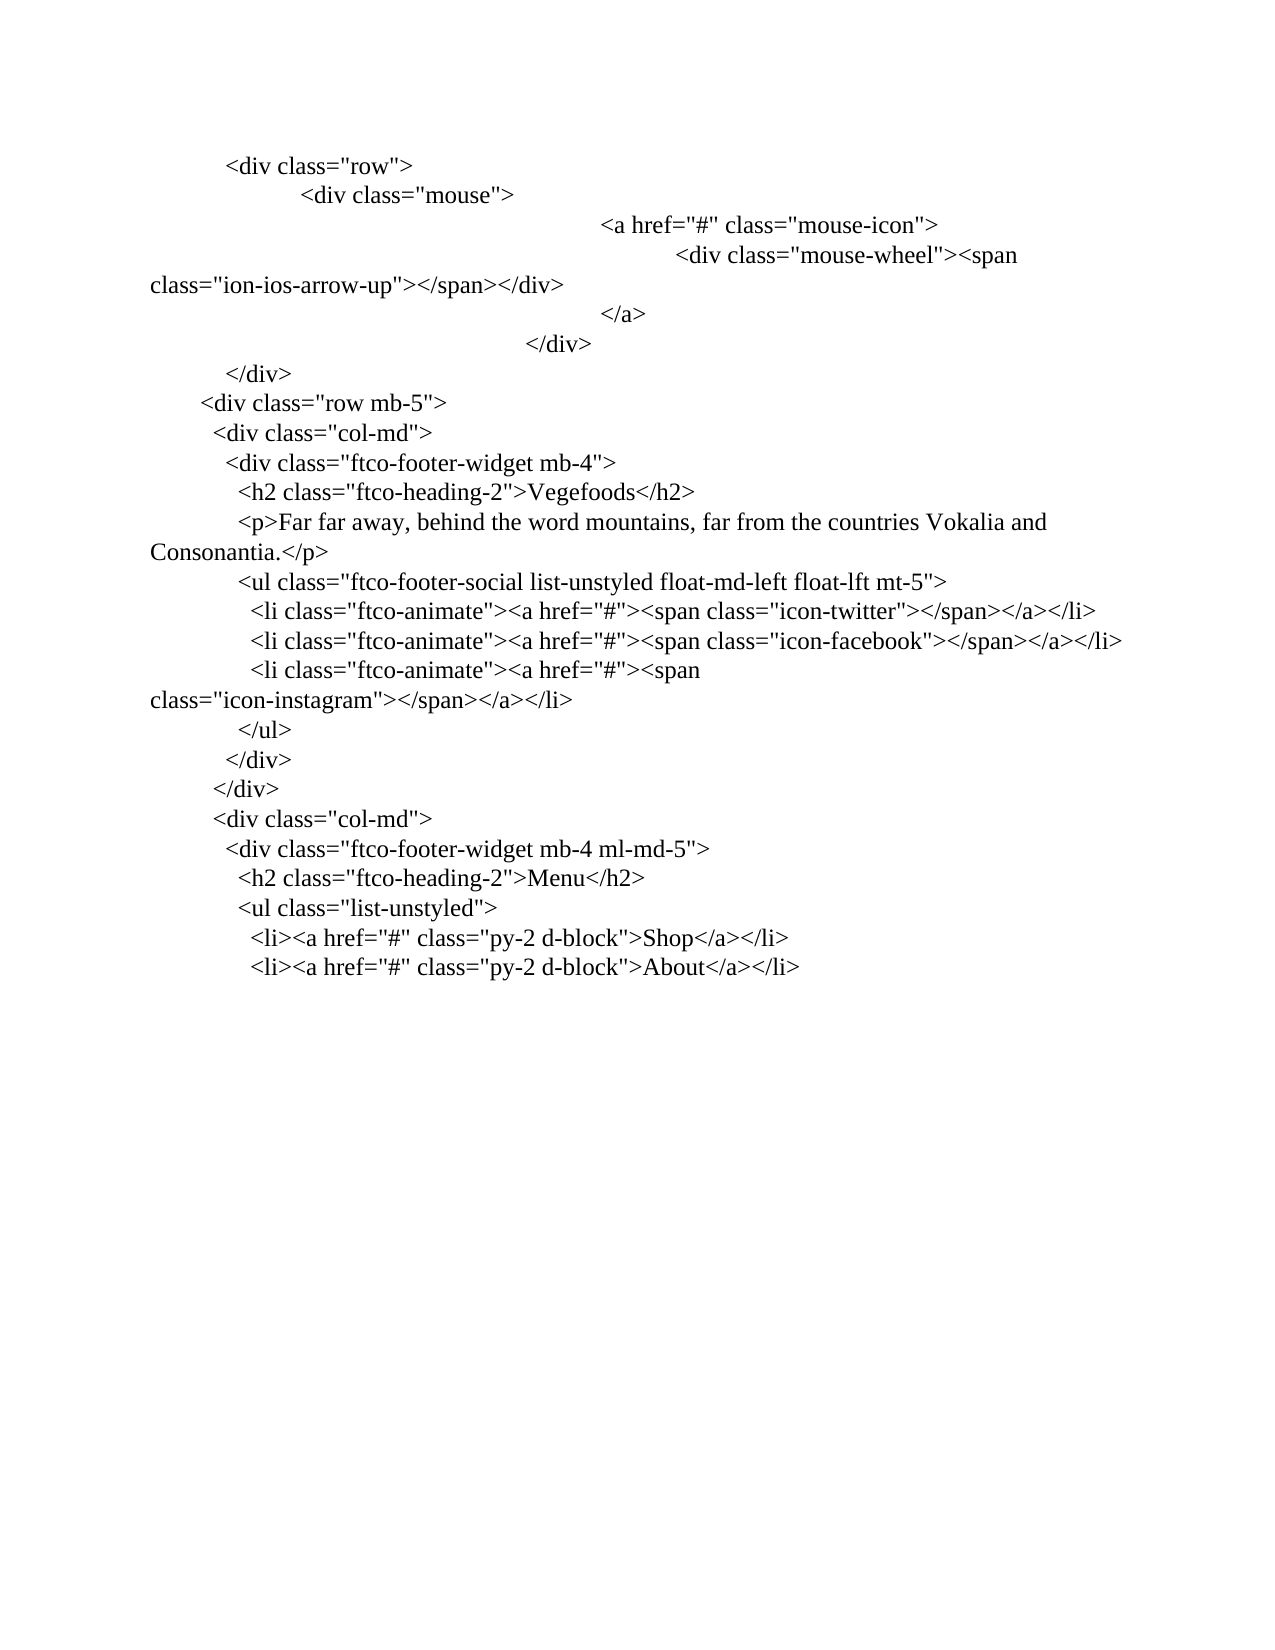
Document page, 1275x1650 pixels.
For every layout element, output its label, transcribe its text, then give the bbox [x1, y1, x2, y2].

text </a> [150, 298, 1125, 328]
text <ul class="list-unstyled"> [150, 892, 1125, 922]
text <li class="ftco-animate"><a href="#"><span class="icon-facebook"></span></a></li> [150, 625, 1125, 655]
text <div class="ftco-footer-widget mb-4"> [150, 447, 1125, 477]
text </ul> [150, 714, 1125, 744]
text <div class="mouse-wheel"><span class="ion-ios-arrow-up"></span></div> [150, 239, 1125, 298]
text </div> [150, 744, 1125, 773]
text <div class="col-md"> [150, 417, 1125, 447]
text <div class="col-md"> [150, 803, 1125, 833]
text </div> [150, 773, 1125, 803]
text <a href="#" class="mouse-icon"> [150, 209, 1125, 239]
text <div class="mouse"> [150, 180, 1125, 209]
text <li><a href="#" class="py-2 d-block">About</a></li> [150, 952, 1125, 981]
text <ul class="ftco-footer-social list-unstyled float-md-left float-lft mt-5"> [150, 566, 1125, 595]
text <p>Far far away, behind the word mountains, far from the countries Vokalia and Consonantia.</p> [150, 506, 1125, 566]
text </div> [150, 358, 1125, 387]
text <li class="ftco-animate"><a href="#"><span class="icon-twitter"></span></a></li> [150, 595, 1125, 625]
text </div> [150, 328, 1125, 358]
text <li class="ftco-animate"><a href="#"><span class="icon-instagram"></span></a></li> [150, 655, 1125, 714]
text <h2 class="ftco-heading-2">Vegefoods</h2> [150, 477, 1125, 506]
text <div class="ftco-footer-widget mb-4 ml-md-5"> [150, 833, 1125, 862]
text <div class="row mb-5"> [150, 387, 1125, 417]
text <div class="row"> [150, 150, 1125, 180]
text <li><a href="#" class="py-2 d-block">Shop</a></li> [150, 922, 1125, 952]
text <h2 class="ftco-heading-2">Menu</h2> [150, 862, 1125, 892]
